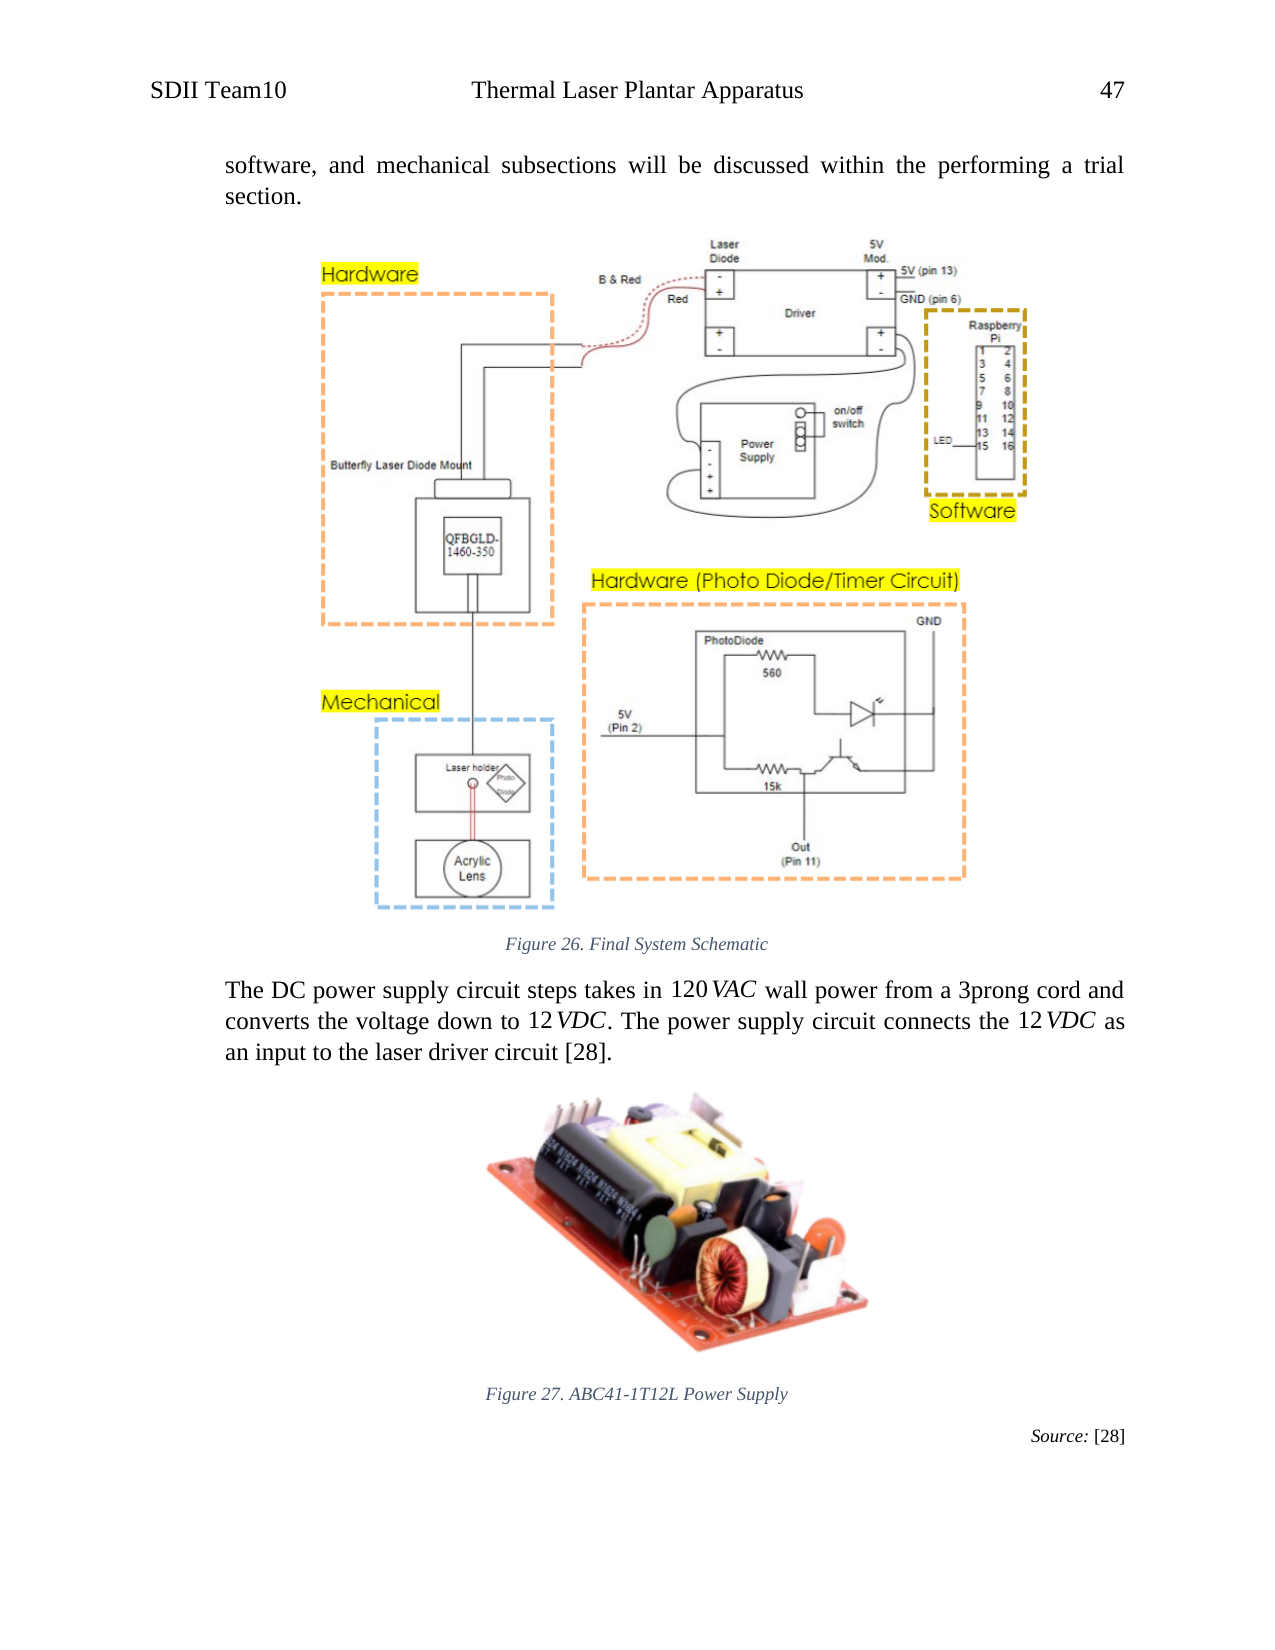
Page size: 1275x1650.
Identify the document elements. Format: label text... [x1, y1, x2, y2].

text Figure 26. Final System Schematic [150, 932, 1125, 954]
picture [318, 228, 1032, 914]
text Source: [150, 1425, 1125, 1447]
picture [472, 1084, 878, 1365]
text Figure 27. ABC41-1T12L Power Supply [150, 1383, 1125, 1404]
text The DC power supply circuit steps takes in wall power from a 3prong cord and converts the voltage down to . The power supply circuit connects the as an input to the laser driver circuit . [225, 975, 1125, 1066]
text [225, 150, 1125, 210]
